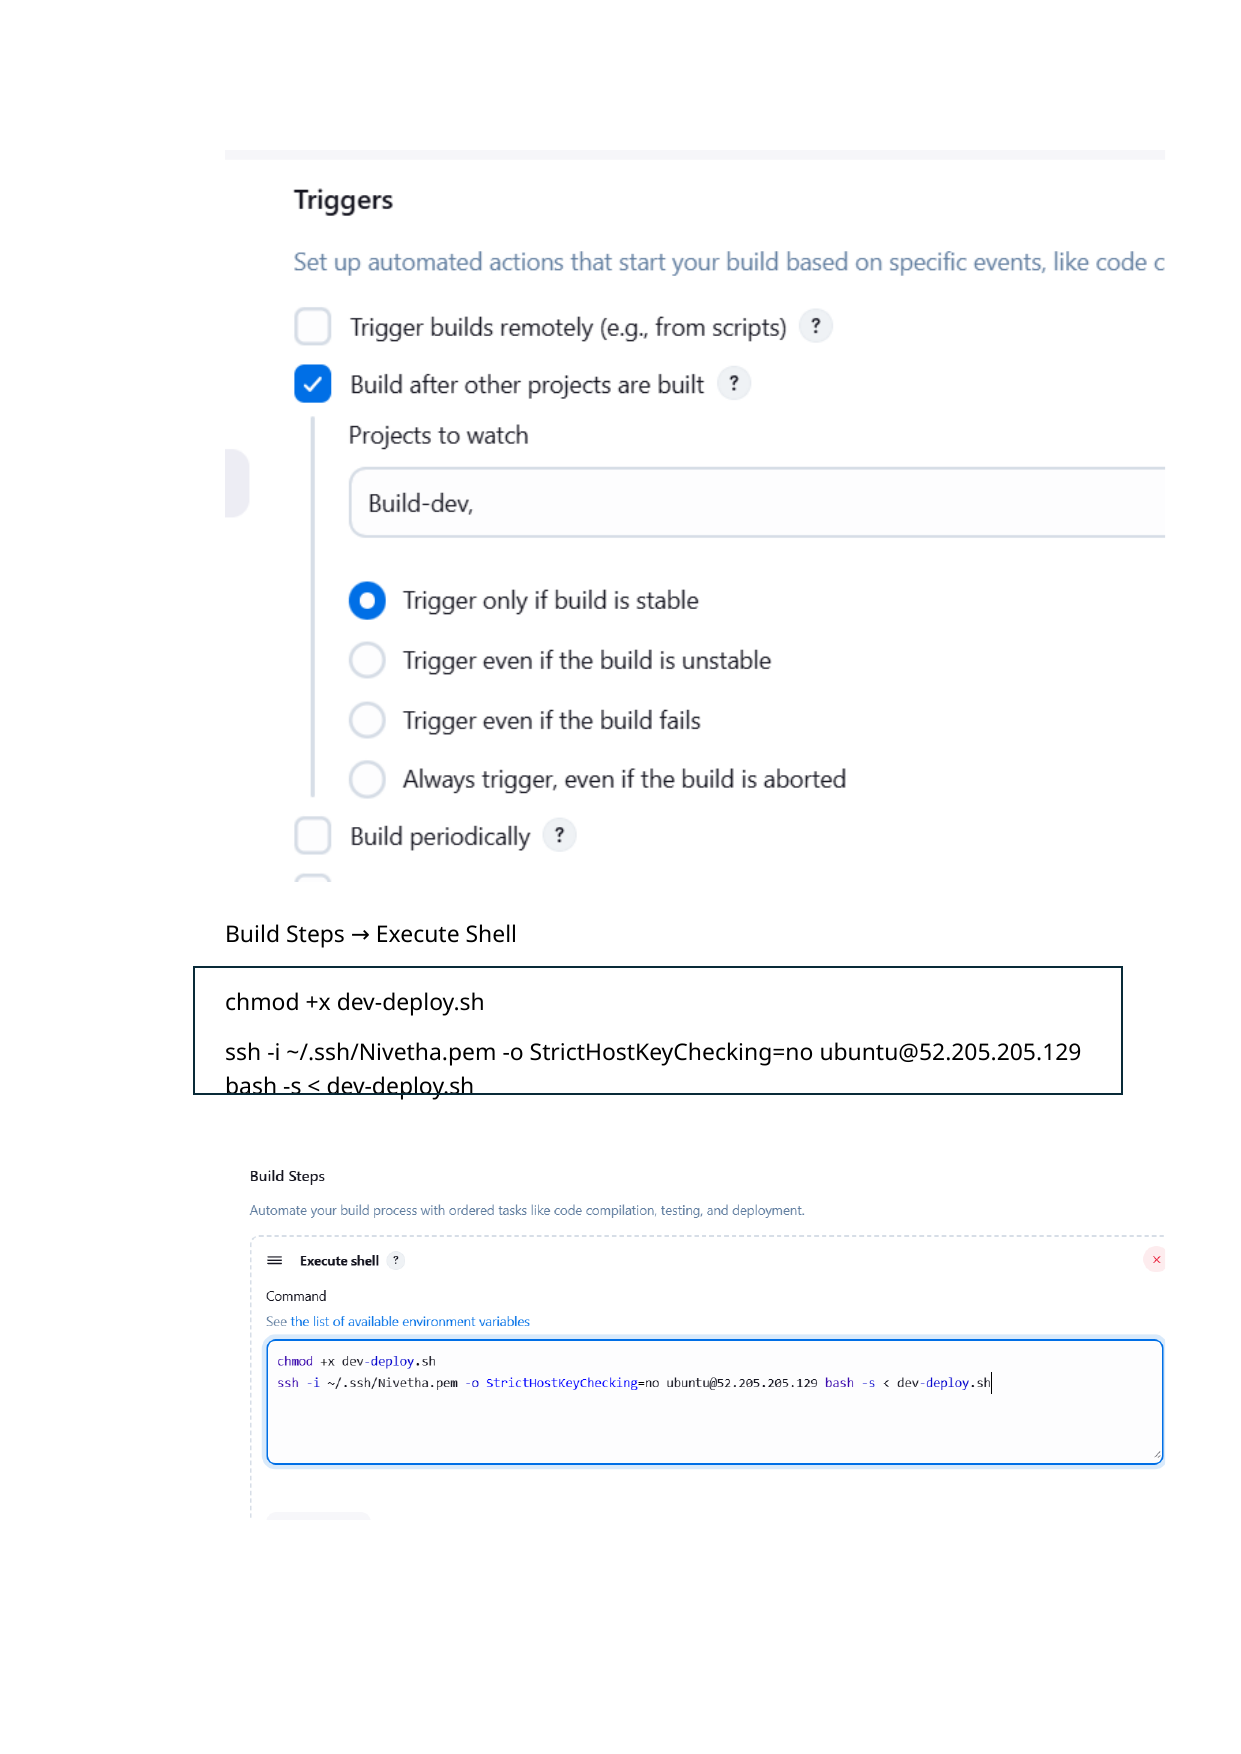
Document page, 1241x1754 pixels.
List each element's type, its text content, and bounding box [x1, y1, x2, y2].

list chmod +x dev-deploy.sh [225, 986, 1090, 1017]
picture [225, 1153, 1166, 1520]
text ssh -i ~/.ssh/Nivetha.pem -o StrictHostKeyChecking=no ubuntu@52.205.205.129 bash -s < dev-deploy.sh [225, 1036, 1090, 1093]
picture [225, 150, 1166, 882]
list Build Steps → Execute Shell [225, 918, 1090, 949]
